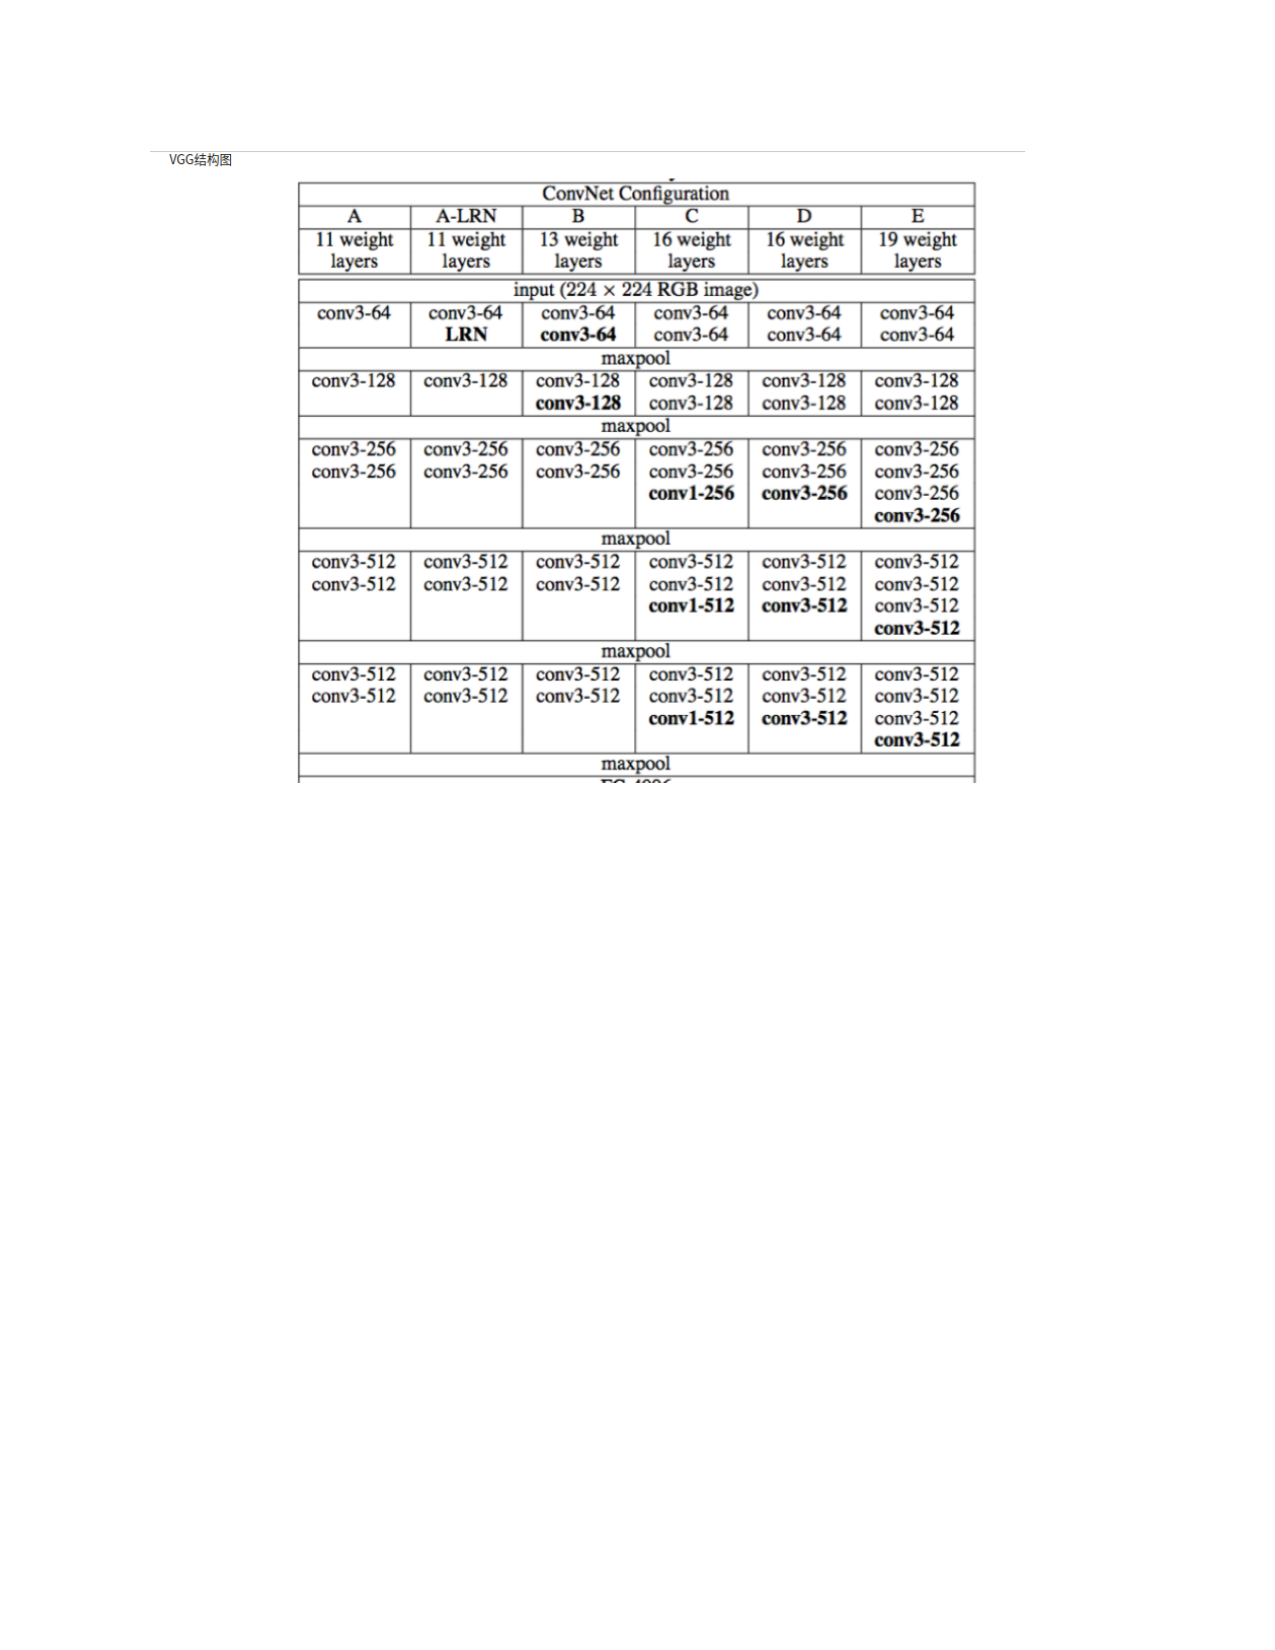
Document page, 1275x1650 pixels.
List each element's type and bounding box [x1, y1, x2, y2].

picture [150, 150, 1025, 783]
